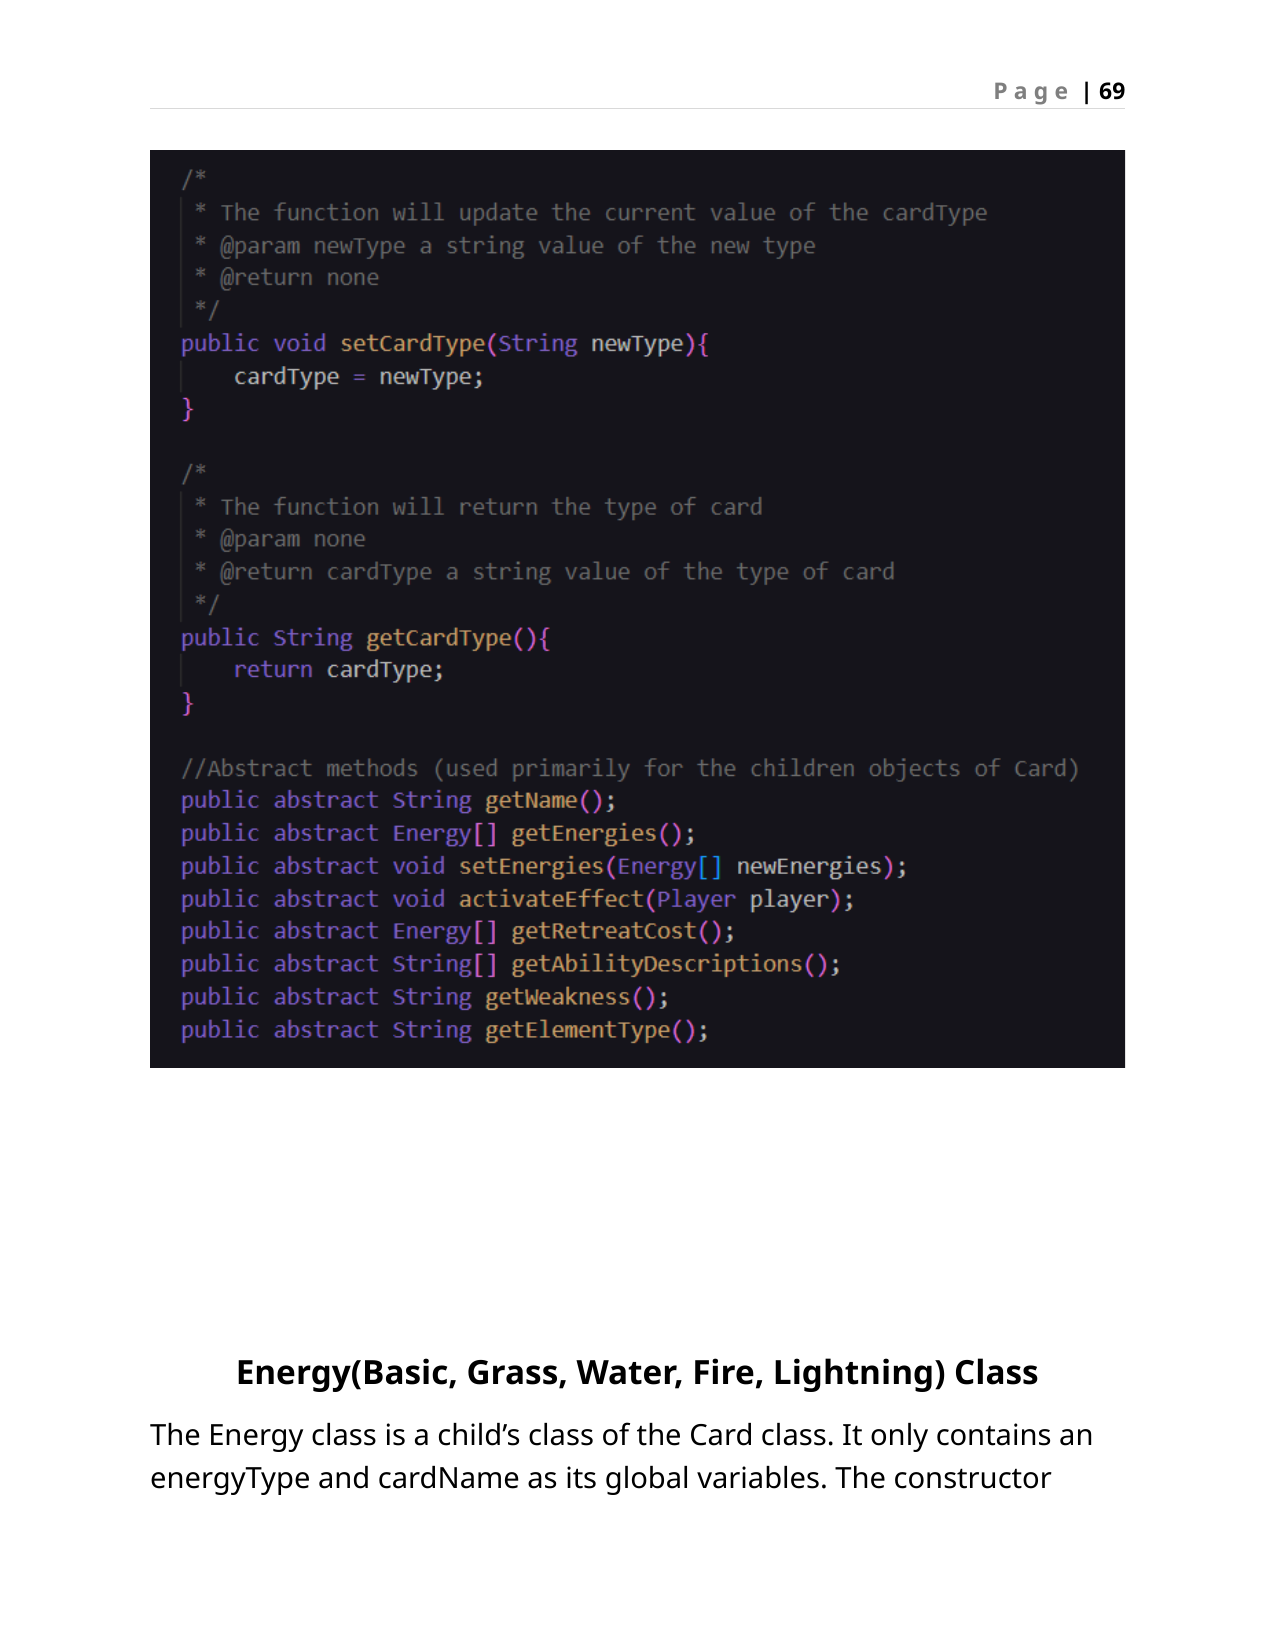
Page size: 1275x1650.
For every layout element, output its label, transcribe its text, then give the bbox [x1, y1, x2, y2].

text Energy(Basic, Grass, Water, Fire, Lightning) Class [150, 1349, 1125, 1394]
picture [150, 150, 1125, 1068]
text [150, 1414, 1125, 1497]
